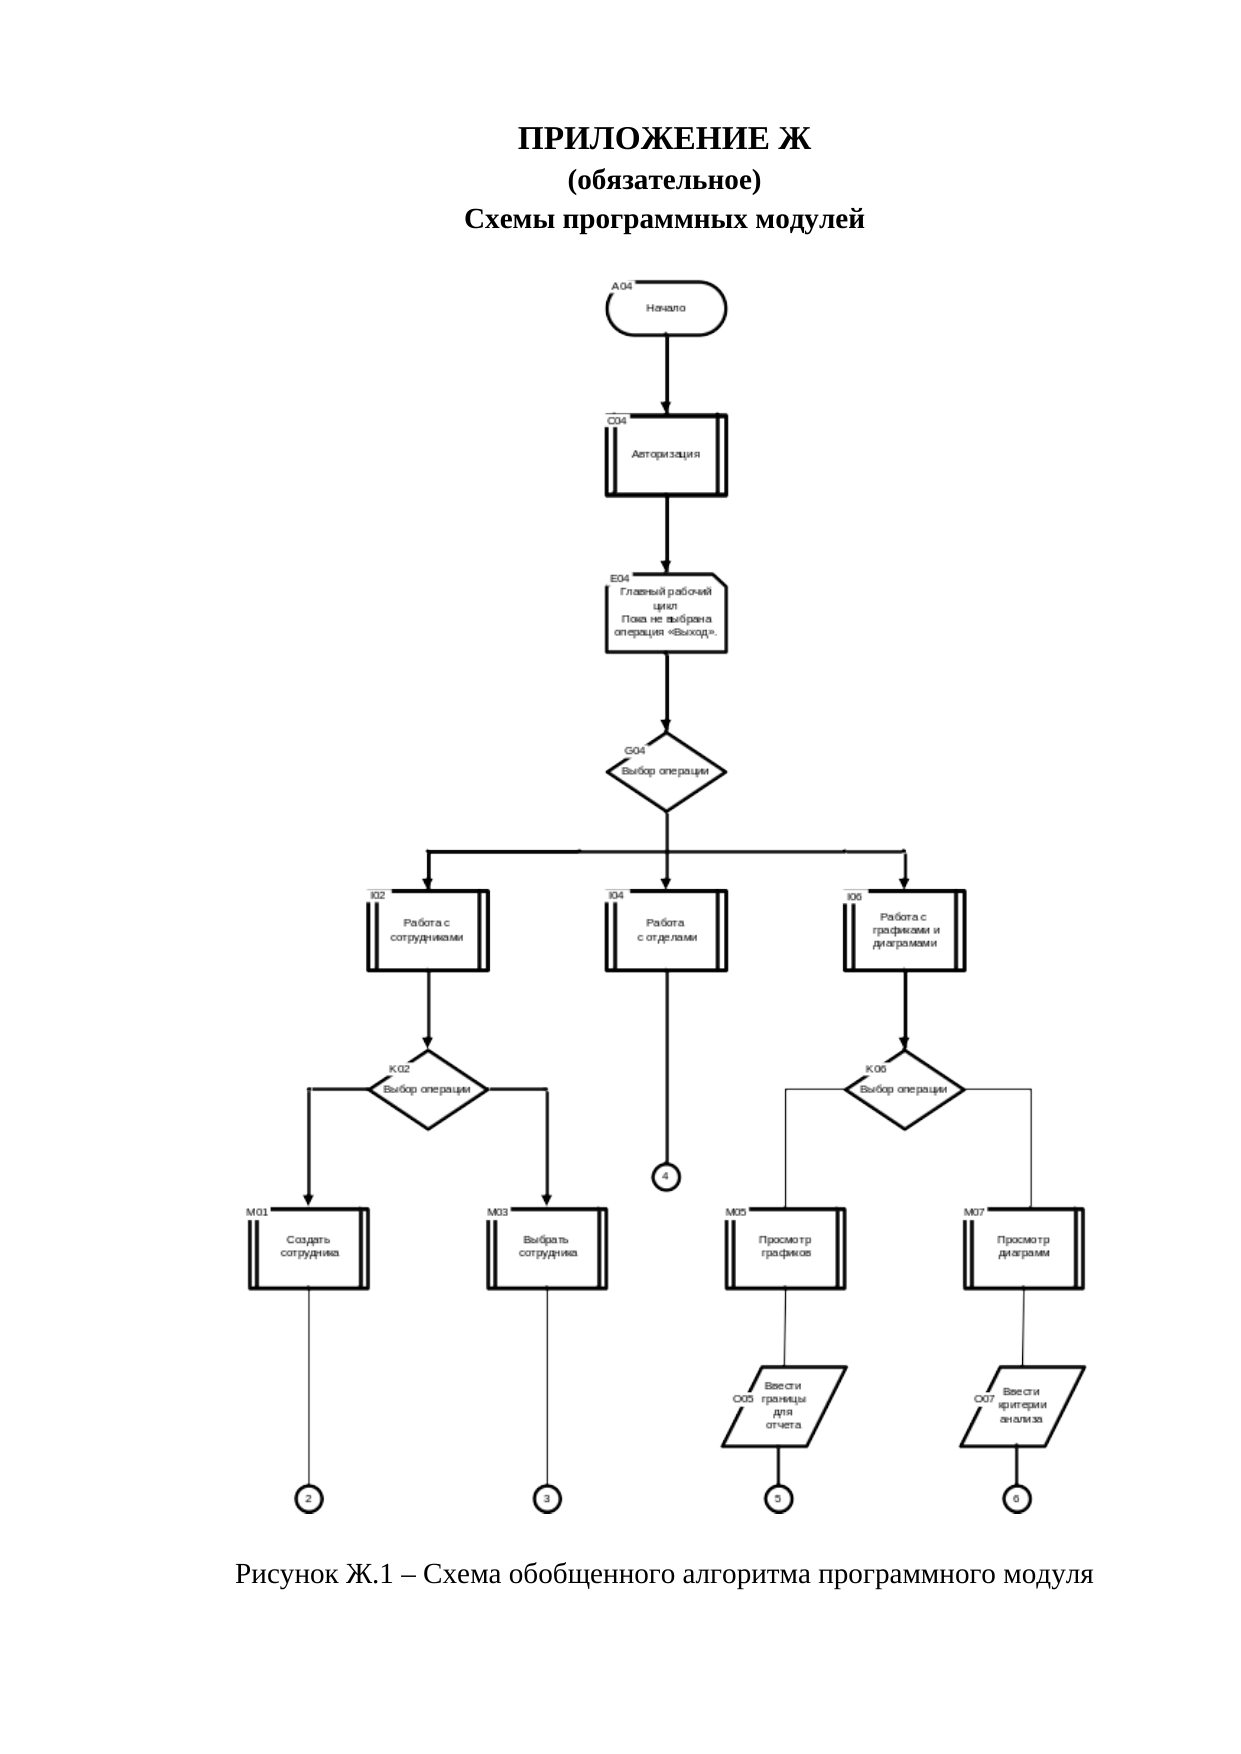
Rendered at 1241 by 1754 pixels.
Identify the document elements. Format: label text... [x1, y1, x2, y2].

text Рисунок Ж.1 – Схема обобщенного алгоритма программного модуля [177, 1556, 1152, 1590]
text ПРИЛОЖЕНИЕ Ж [177, 118, 1152, 156]
text Схемы программных модулей [177, 201, 1152, 234]
text (обязательное) [177, 162, 1152, 196]
